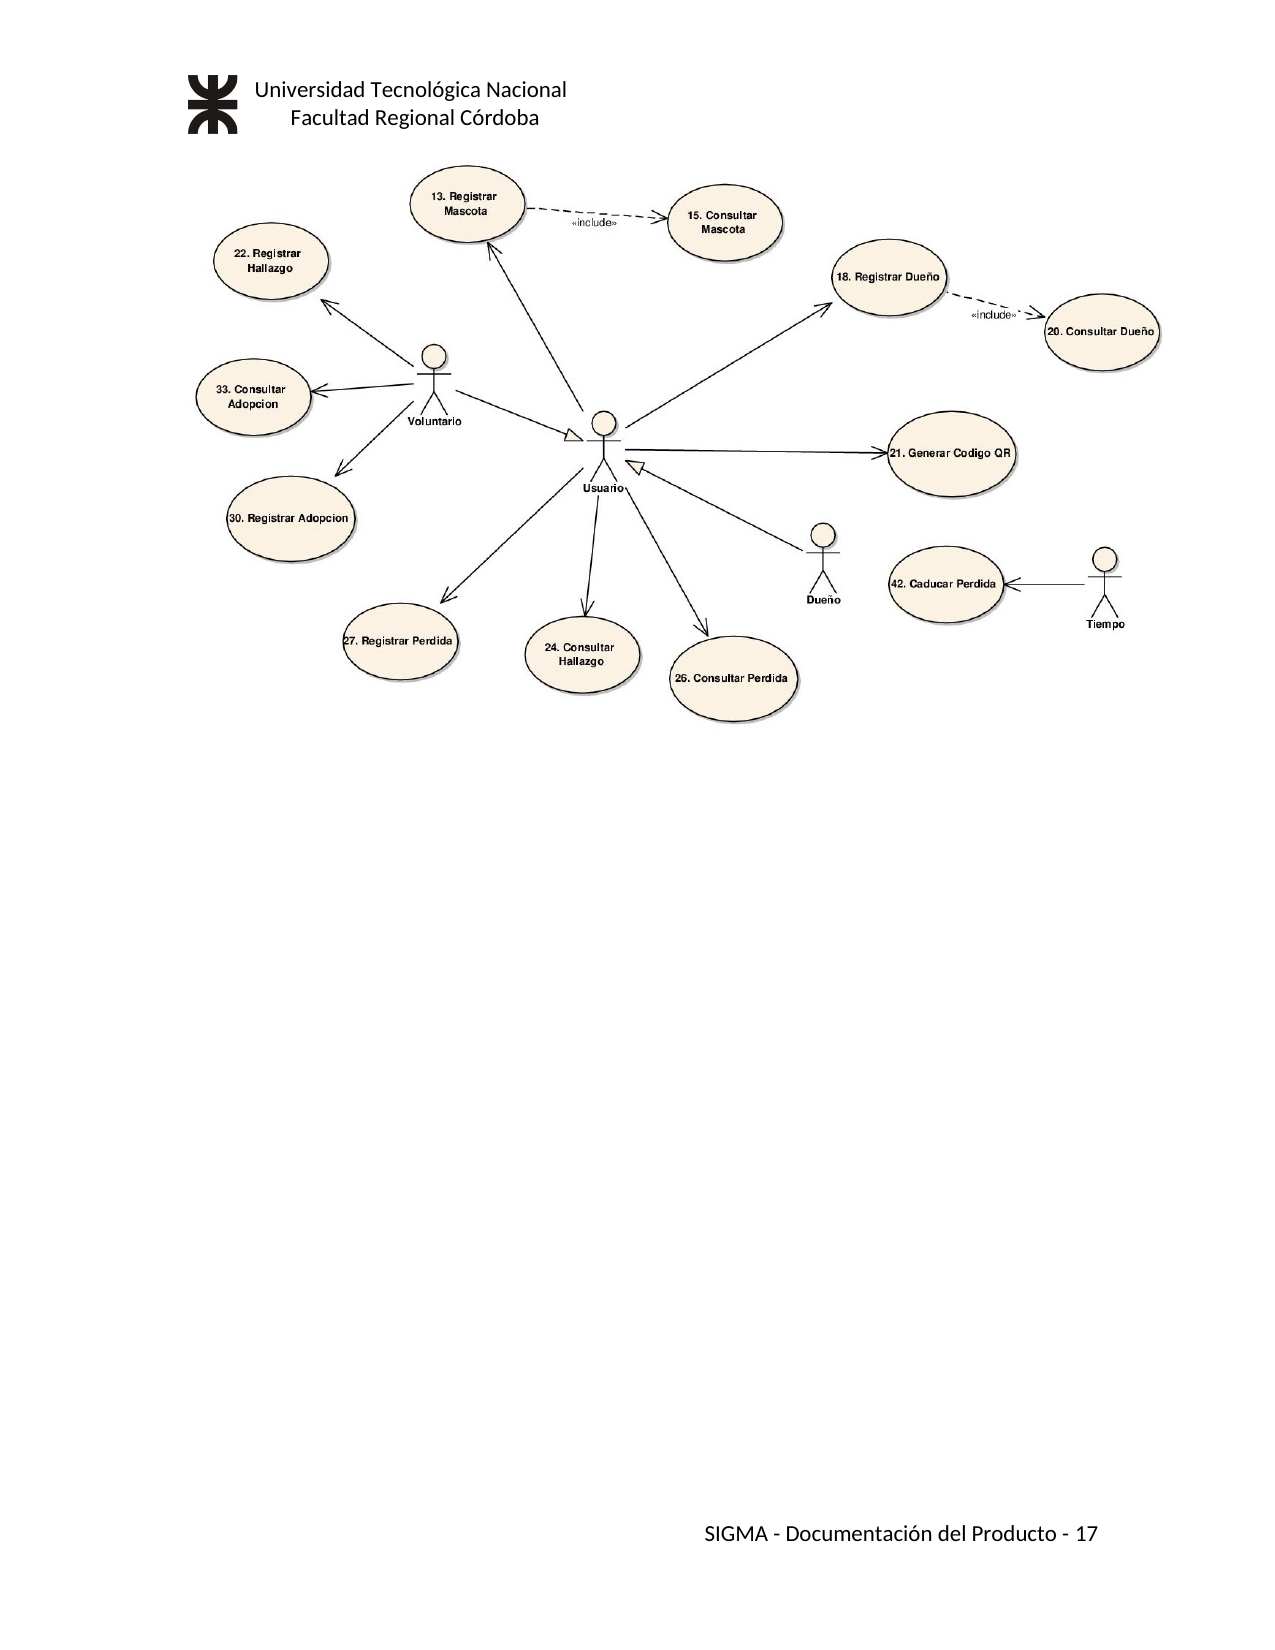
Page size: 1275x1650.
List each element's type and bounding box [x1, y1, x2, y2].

picture [177, 158, 1170, 737]
picture [188, 75, 238, 134]
